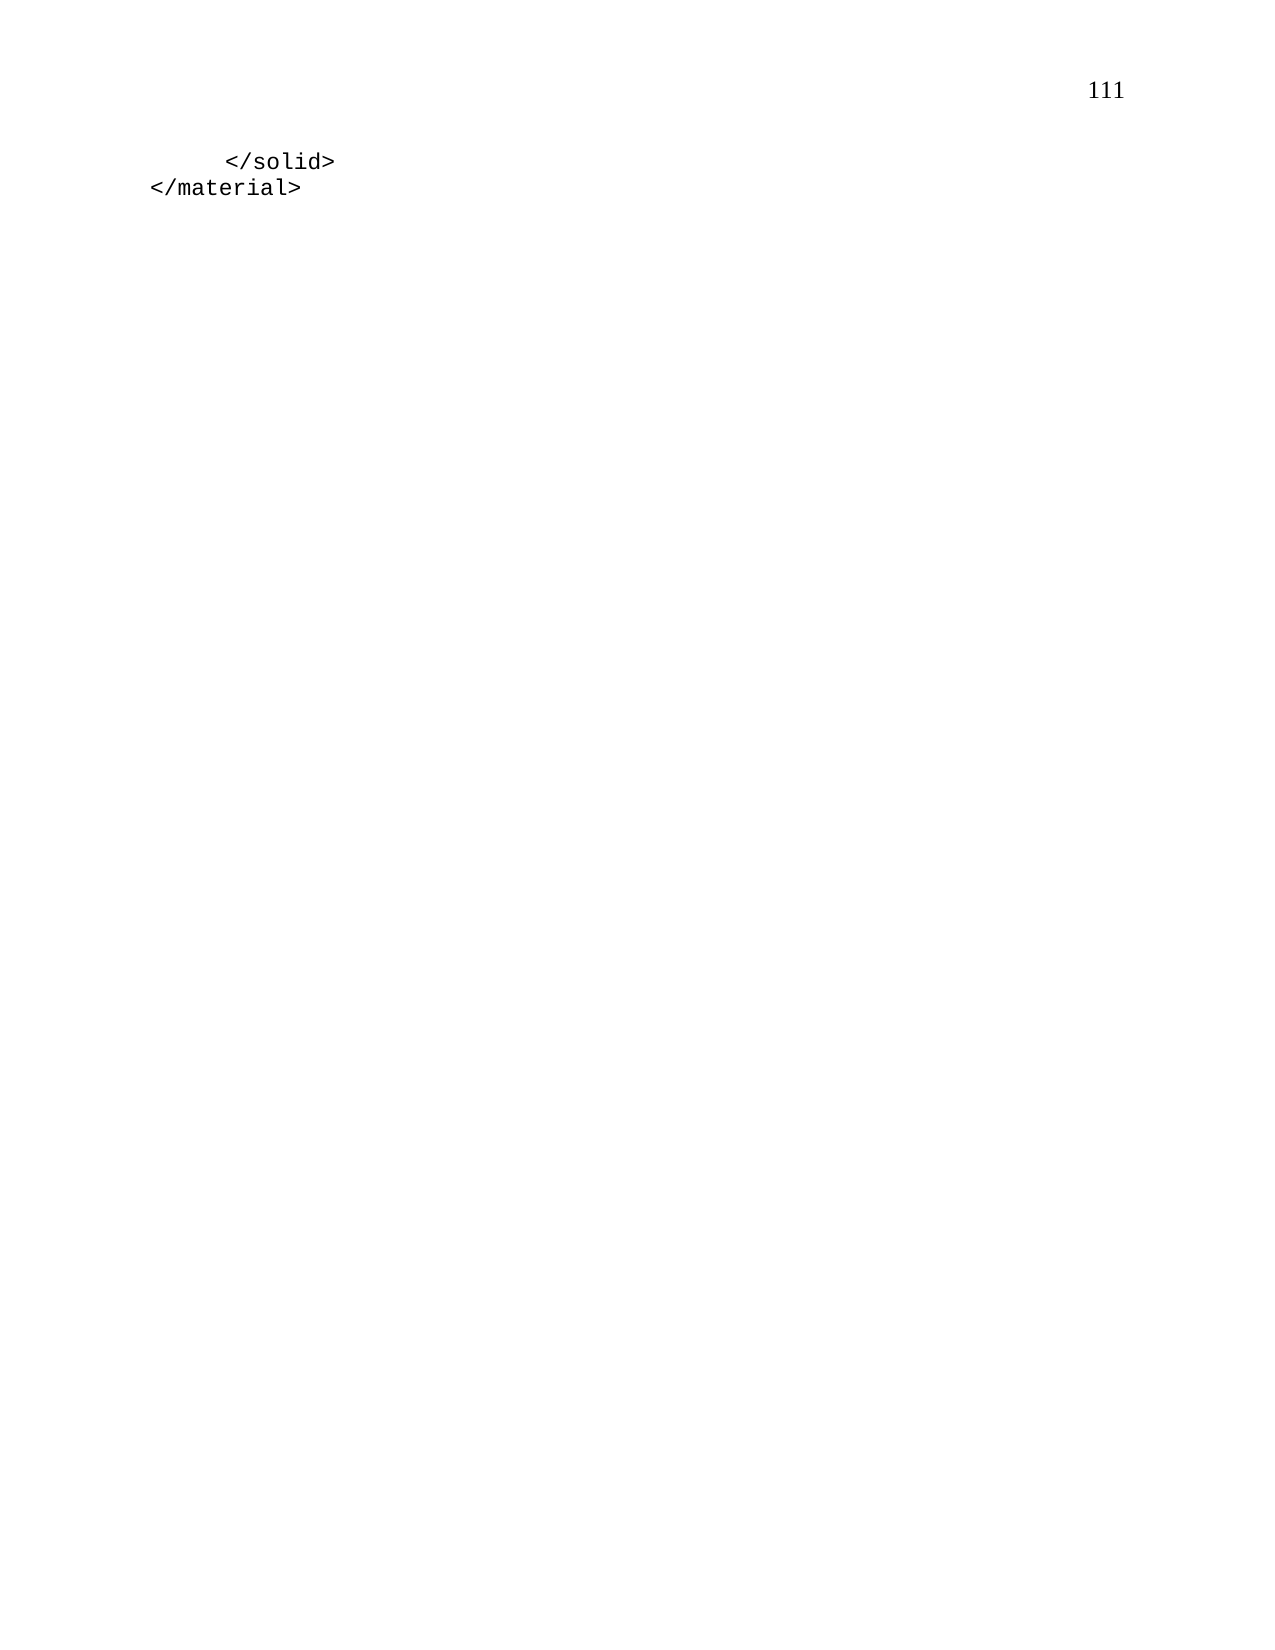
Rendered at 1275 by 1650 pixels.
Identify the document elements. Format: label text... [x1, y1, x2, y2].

text </material> [150, 176, 1125, 202]
text </solid> [150, 150, 1125, 176]
